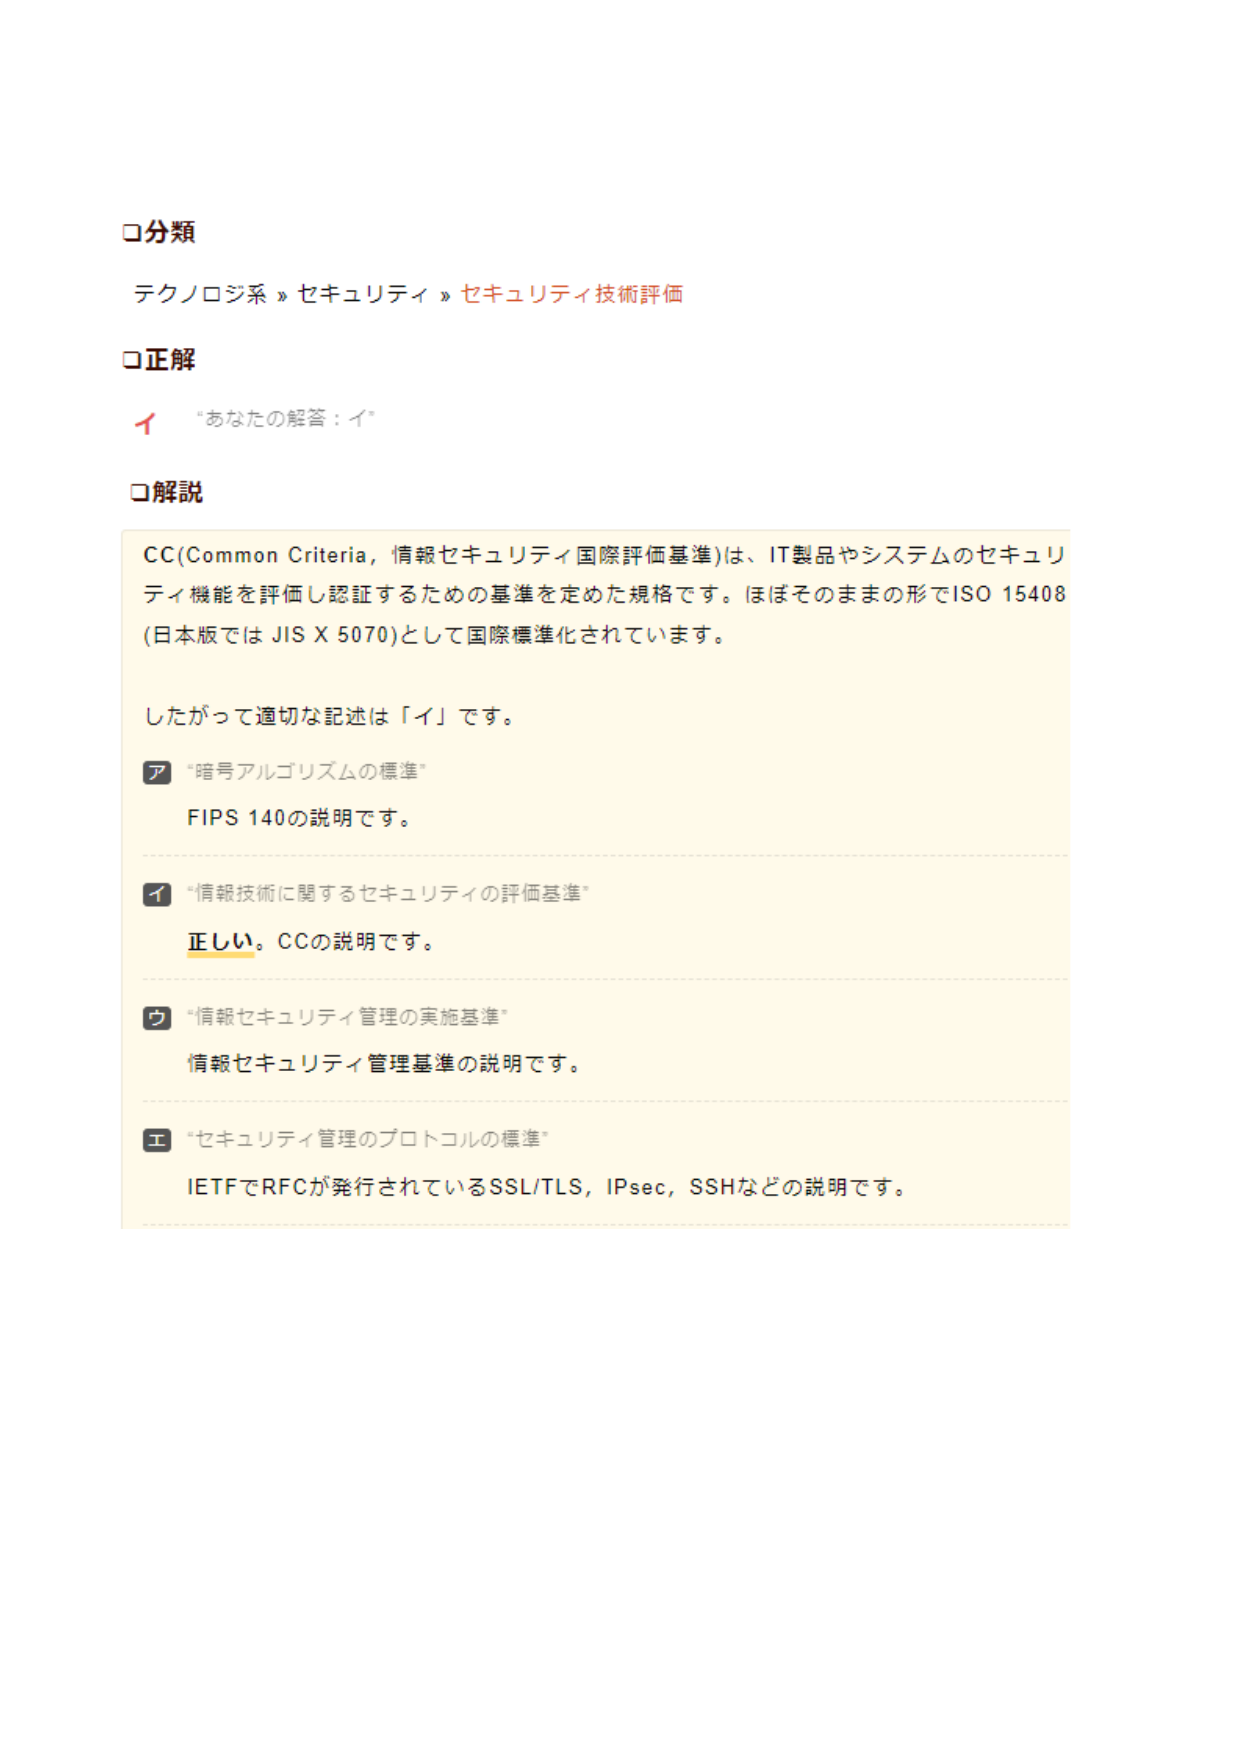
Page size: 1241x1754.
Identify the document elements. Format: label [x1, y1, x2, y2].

picture [112, 202, 1071, 1229]
